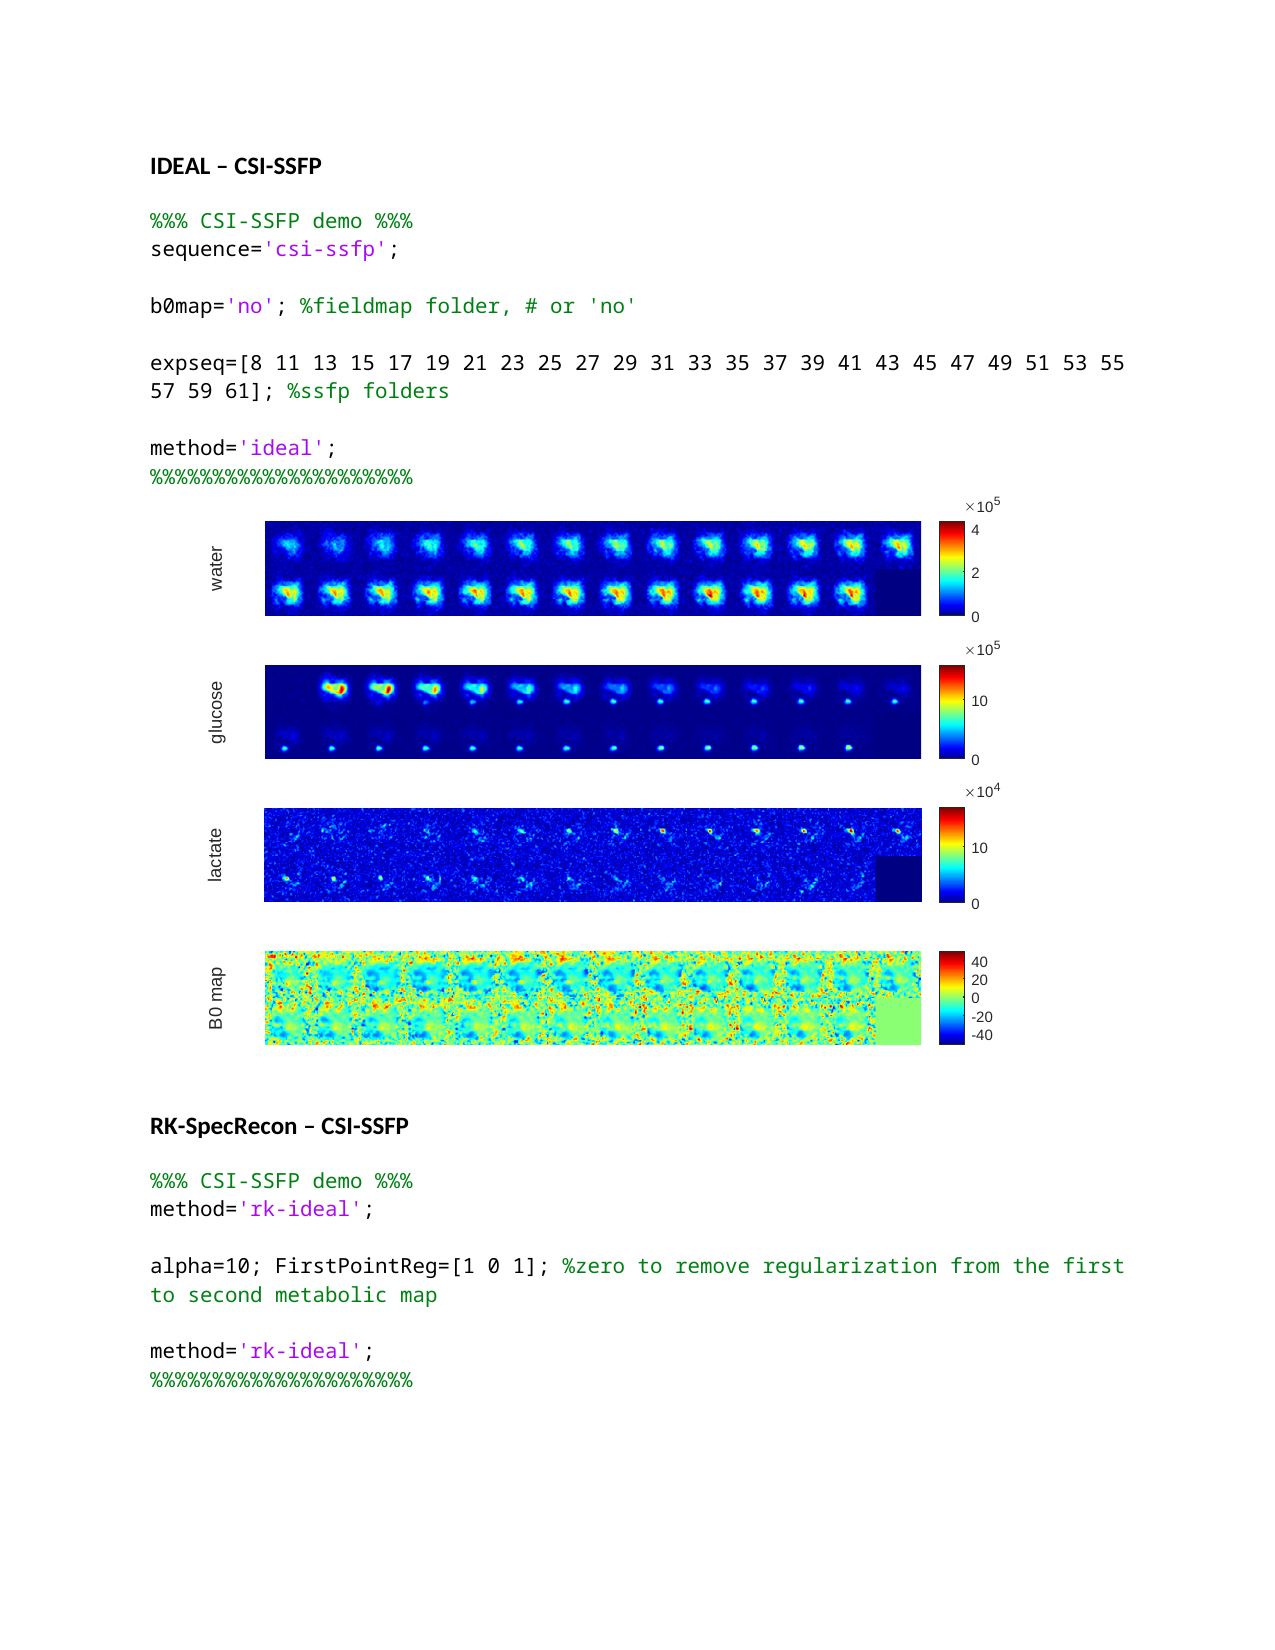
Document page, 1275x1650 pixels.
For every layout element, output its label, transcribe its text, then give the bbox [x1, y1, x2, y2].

text method='rk-ideal'; [150, 1337, 1125, 1365]
text IDEAL – CSI-SSFP [150, 150, 1125, 181]
text %%%%%%%%%%%%%%%%%%%%% [150, 462, 1125, 490]
text %%% CSI-SSFP demo %%% [150, 206, 1125, 234]
text RK-SpecRecon – CSI-SSFP [150, 1110, 1125, 1141]
text alpha=10; FirstPointReg=[1 0 1]; %zero to remove regularization from the first to second metabolic map [150, 1251, 1125, 1308]
text %%%%%%%%%%%%%%%%%%%%% [150, 1365, 1125, 1393]
text method='ideal'; [150, 433, 1125, 462]
text b0map='no'; %fieldmap folder, # or 'no' [150, 291, 1125, 319]
text sequence='csi-ssfp'; [150, 234, 1125, 263]
text %%% CSI-SSFP demo %%% [150, 1166, 1125, 1194]
text method='rk-ideal'; [150, 1194, 1125, 1223]
text expseq=[8 11 13 15 17 19 21 23 25 27 29 31 33 35 37 39 41 43 45 47 49 51 53 55 57 59 61]; %ssfp folders [150, 348, 1125, 405]
